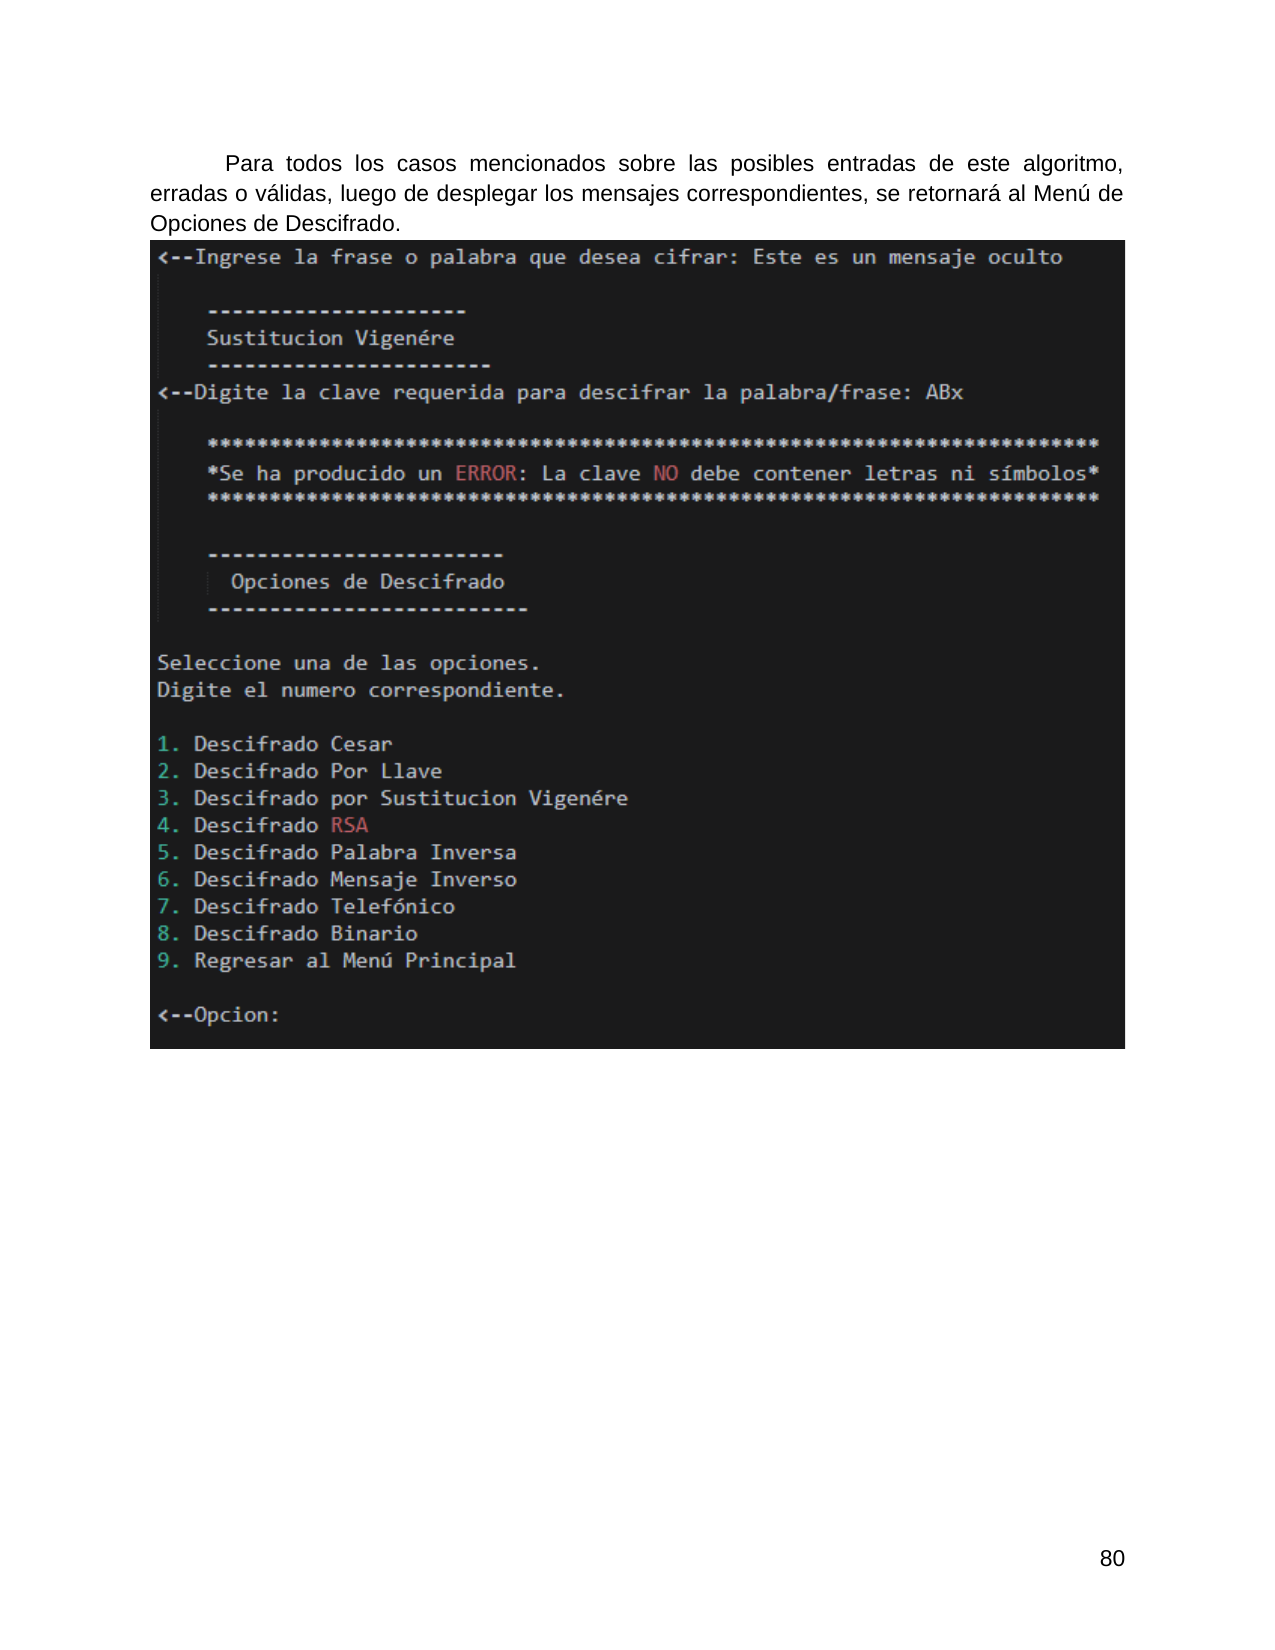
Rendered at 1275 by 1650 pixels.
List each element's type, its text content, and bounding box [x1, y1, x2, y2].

text Para todos los casos mencionados sobre las posibles entradas de este algoritmo, erradas o válidas, luego de desplegar los mensajes correspondientes, se retornará al Menú de Opciones de Descifrado. [150, 150, 1125, 237]
picture [150, 240, 1125, 1049]
